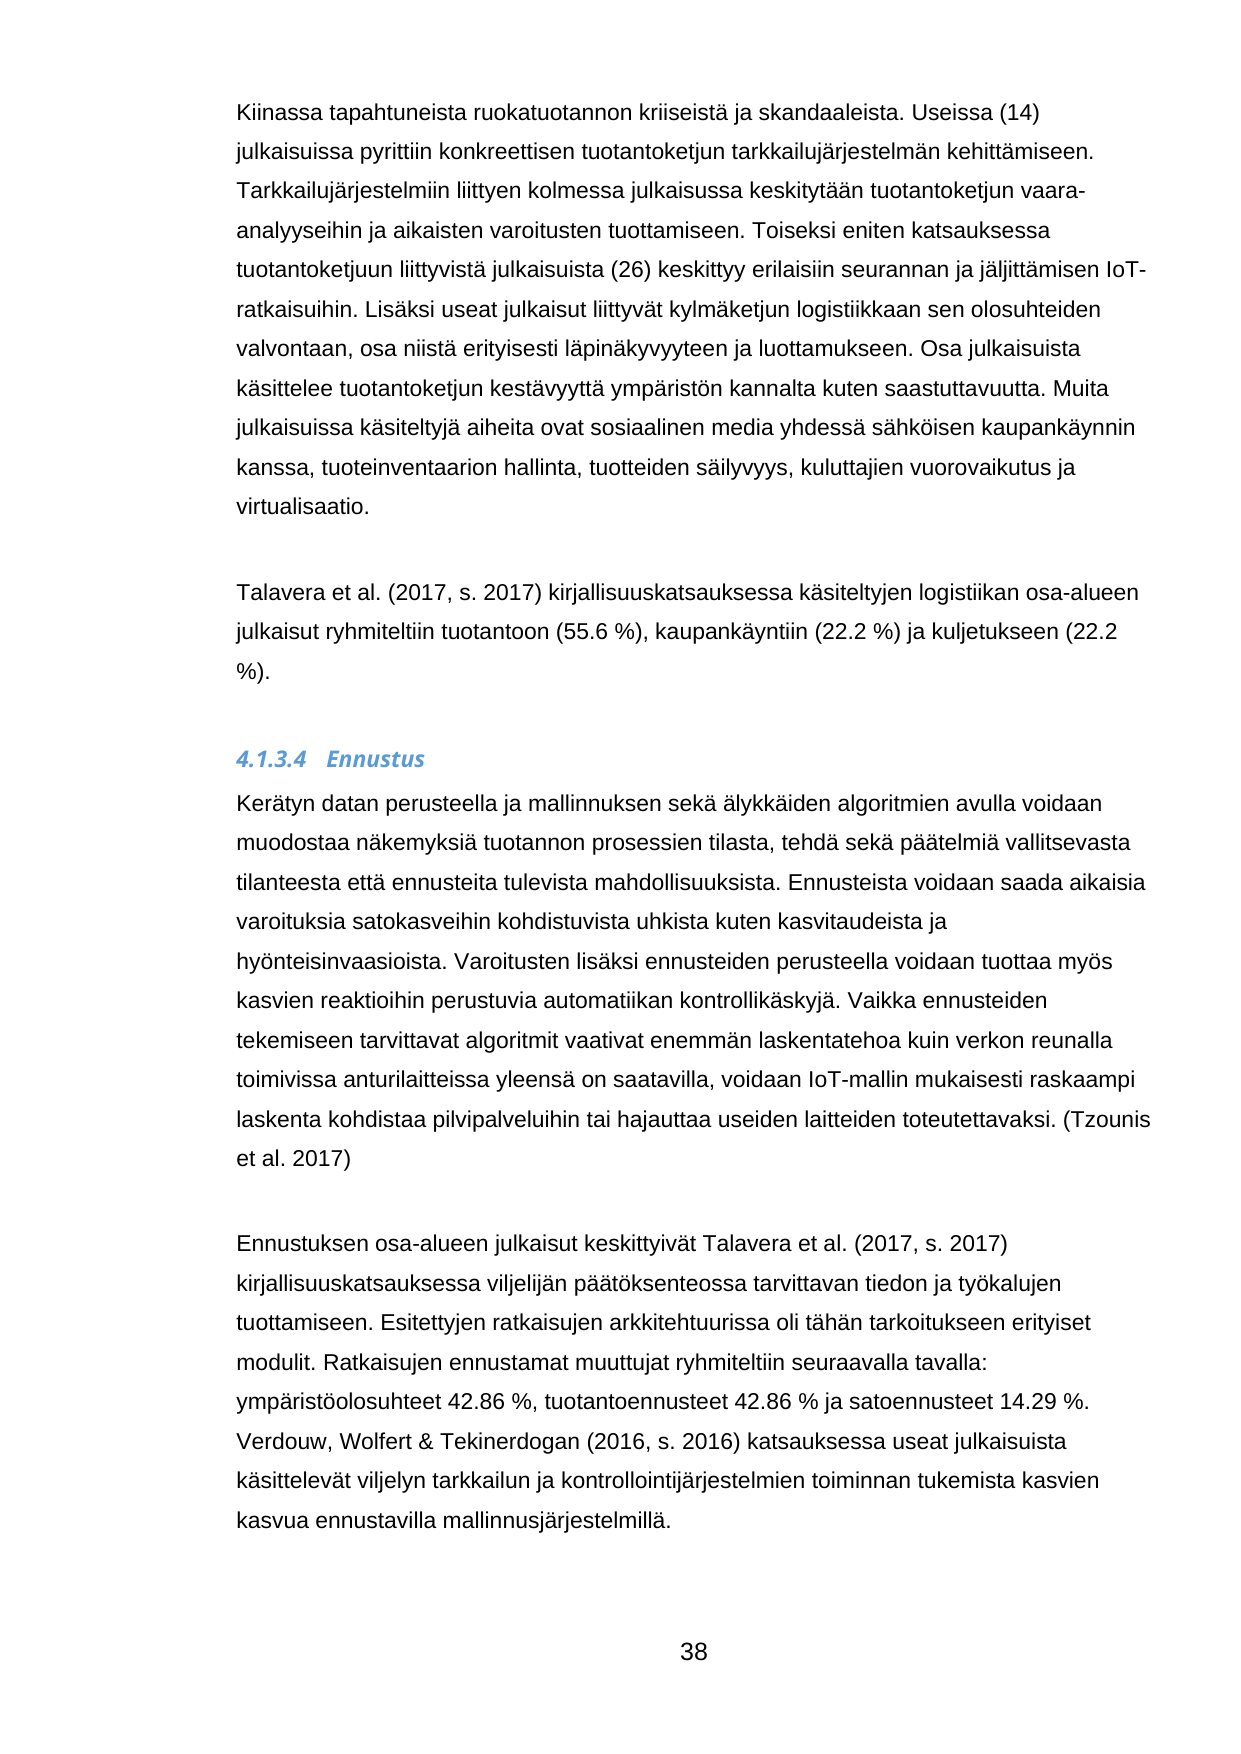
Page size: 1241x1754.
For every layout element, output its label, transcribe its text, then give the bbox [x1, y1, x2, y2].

subtitle Ennustus [236, 743, 1152, 774]
text Ennustuksen osa-alueen julkaisut keskittyivät Talavera et al. (2017, s. 2017) kirjallisuuskatsauksessa viljelijän päätöksenteossa tarvittavan tiedon ja työkalujen tuottamiseen. Esitettyjen ratkaisujen arkkitehtuurissa oli tähän tarkoitukseen erityiset modulit. Ratkaisujen ennustamat muuttujat ryhmiteltiin seuraavalla tavalla: ympäristöolosuhteet 42.86 %, tuotantoennusteet 42.86 % ja satoennusteet 14.29 %. Verdouw, Wolfert & Tekinerdogan (2016, s. 2016) katsauksessa useat julkaisuista käsittelevät viljelyn tarkkailun ja kontrollointijärjestelmien toiminnan tukemista kasvien kasvua ennustavilla mallinnusjärjestelmillä. [236, 1230, 1152, 1533]
text Kerätyn datan perusteella ja mallinnuksen sekä älykkäiden algoritmien avulla voidaan muodostaa näkemyksiä tuotannon prosessien tilasta, tehdä sekä päätelmiä vallitsevasta tilanteesta että ennusteita tulevista mahdollisuuksista. Ennusteista voidaan saada aikaisia varoituksia satokasveihin kohdistuvista uhkista kuten kasvitaudeista ja hyönteisinvaasioista. Varoitusten lisäksi ennusteiden perusteella voidaan tuottaa myös kasvien reaktioihin perustuvia automatiikan kontrollikäskyjä. Vaikka ennusteiden tekemiseen tarvittavat algoritmit vaativat enemmän laskentatehoa kuin verkon reunalla toimivissa anturilaitteissa yleensä on saatavilla, voidaan IoT-mallin mukaisesti raskaampi laskenta kohdistaa pilvipalveluihin tai hajauttaa useiden laitteiden toteutettavaksi. (Tzounis et al. 2017) [236, 790, 1152, 1171]
text Talavera et al. (2017, s. 2017) kirjallisuuskatsauksessa käsiteltyjen logistiikan osa-alueen julkaisut ryhmiteltiin tuotantoon (55.6 %), kaupankäyntiin (22.2 %) ja kuljetukseen (22.2 %). [236, 579, 1152, 684]
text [236, 98, 1152, 520]
